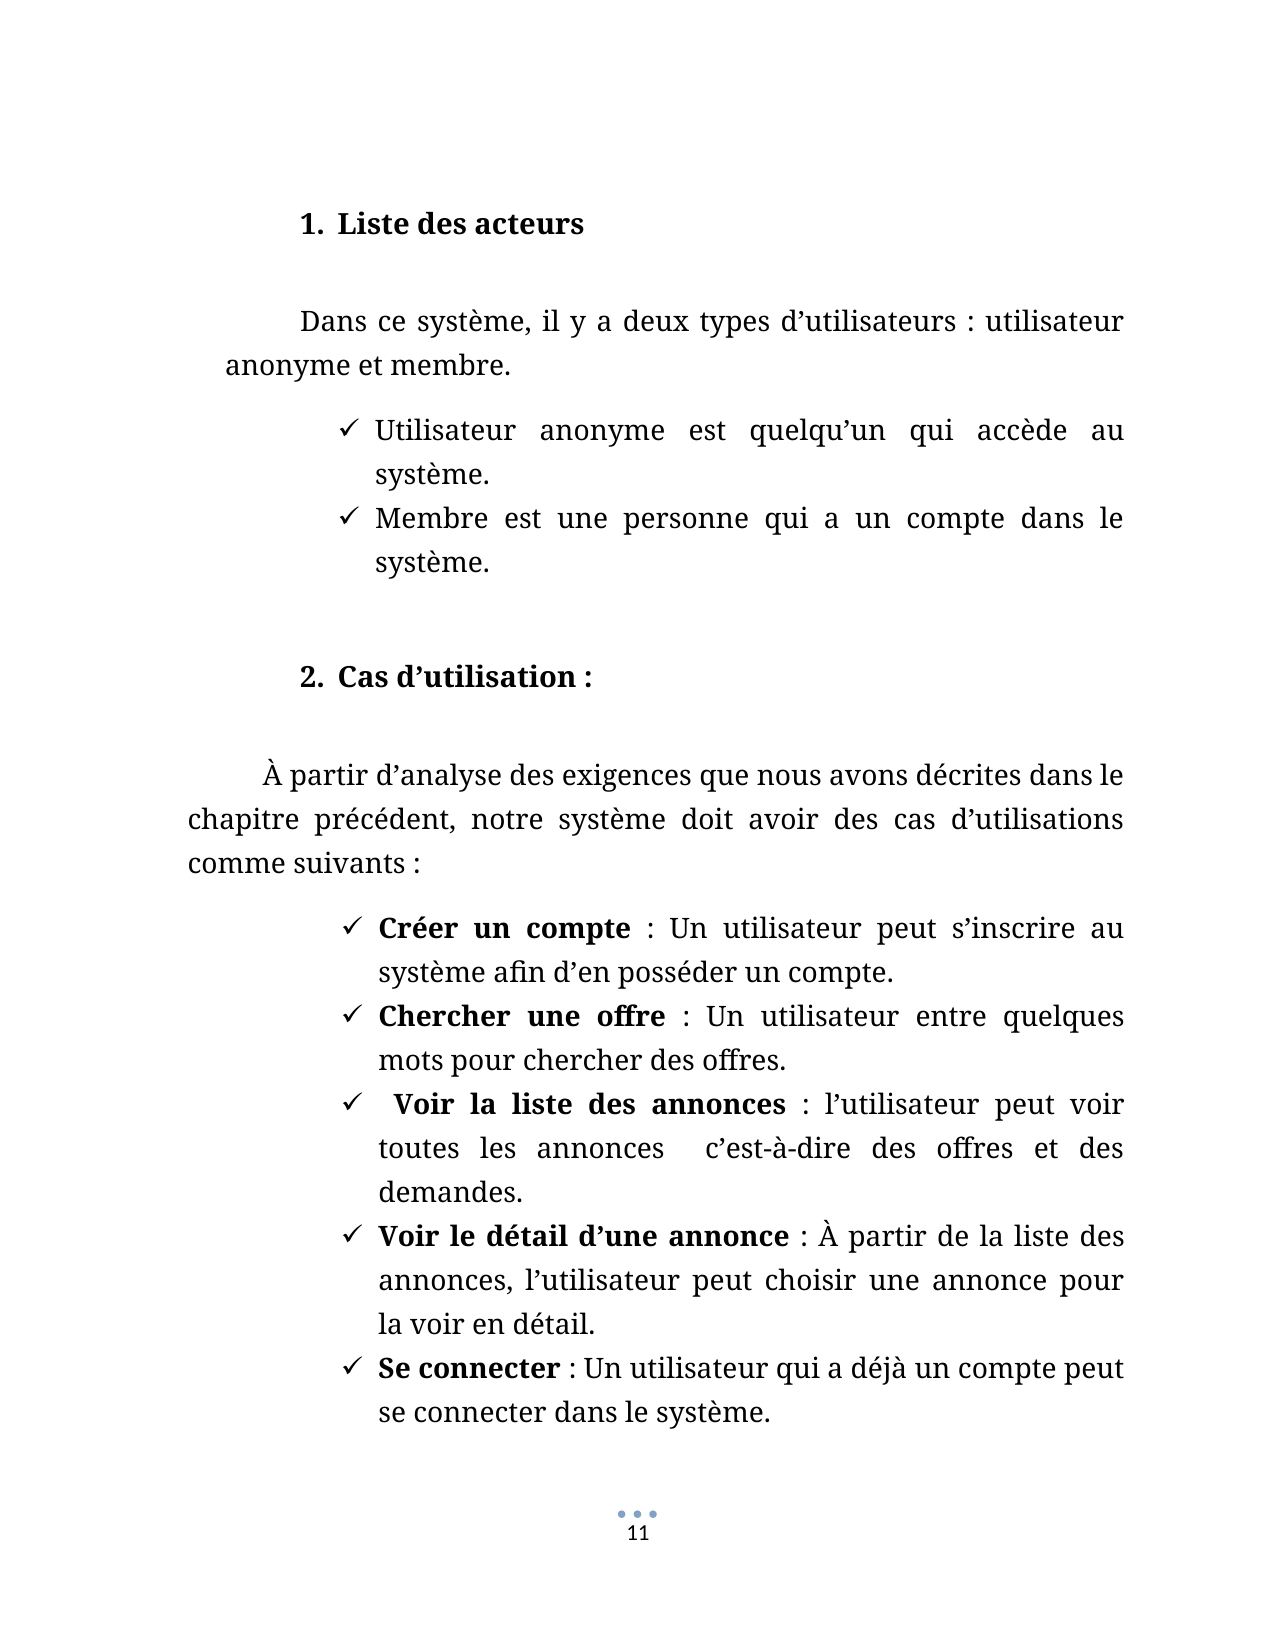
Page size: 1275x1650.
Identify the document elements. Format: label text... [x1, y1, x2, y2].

list Membre est une personne qui a un compte dans le système. [337, 499, 1125, 581]
list Utilisateur anonyme est quelqu’un qui accède au système. [337, 411, 1125, 493]
list Se connecter : Un utilisateur qui a déjà un compte peut se connecter dans le système. [341, 1348, 1125, 1431]
list Chercher une offre : Un utilisateur entre quelques mots pour chercher des offres. [341, 996, 1125, 1078]
list Liste des acteurs [300, 203, 1125, 243]
text Dans ce système, il y a deux types d’utilisateurs : utilisateur anonyme et membre. [225, 302, 1125, 384]
list Voir la liste des annonces : l’utilisateur peut voir toutes les annonces c’est-à-dire des offres et des demandes. [341, 1084, 1125, 1211]
subtitle Cas d’utilisation : [300, 656, 1125, 696]
list Voir le détail d’une annonce : À partir de la liste des annonces, l’utilisateur peut choisir une annonce pour la voir en détail. [341, 1216, 1125, 1343]
text À partir d’analyse des exigences que nous avons décrites dans le chapitre précédent, notre système doit avoir des cas d’utilisations comme suivants : [187, 755, 1125, 881]
list Créer un compte : Un utilisateur peut s’inscrire au système afin d’en posséder un compte. [341, 908, 1125, 990]
